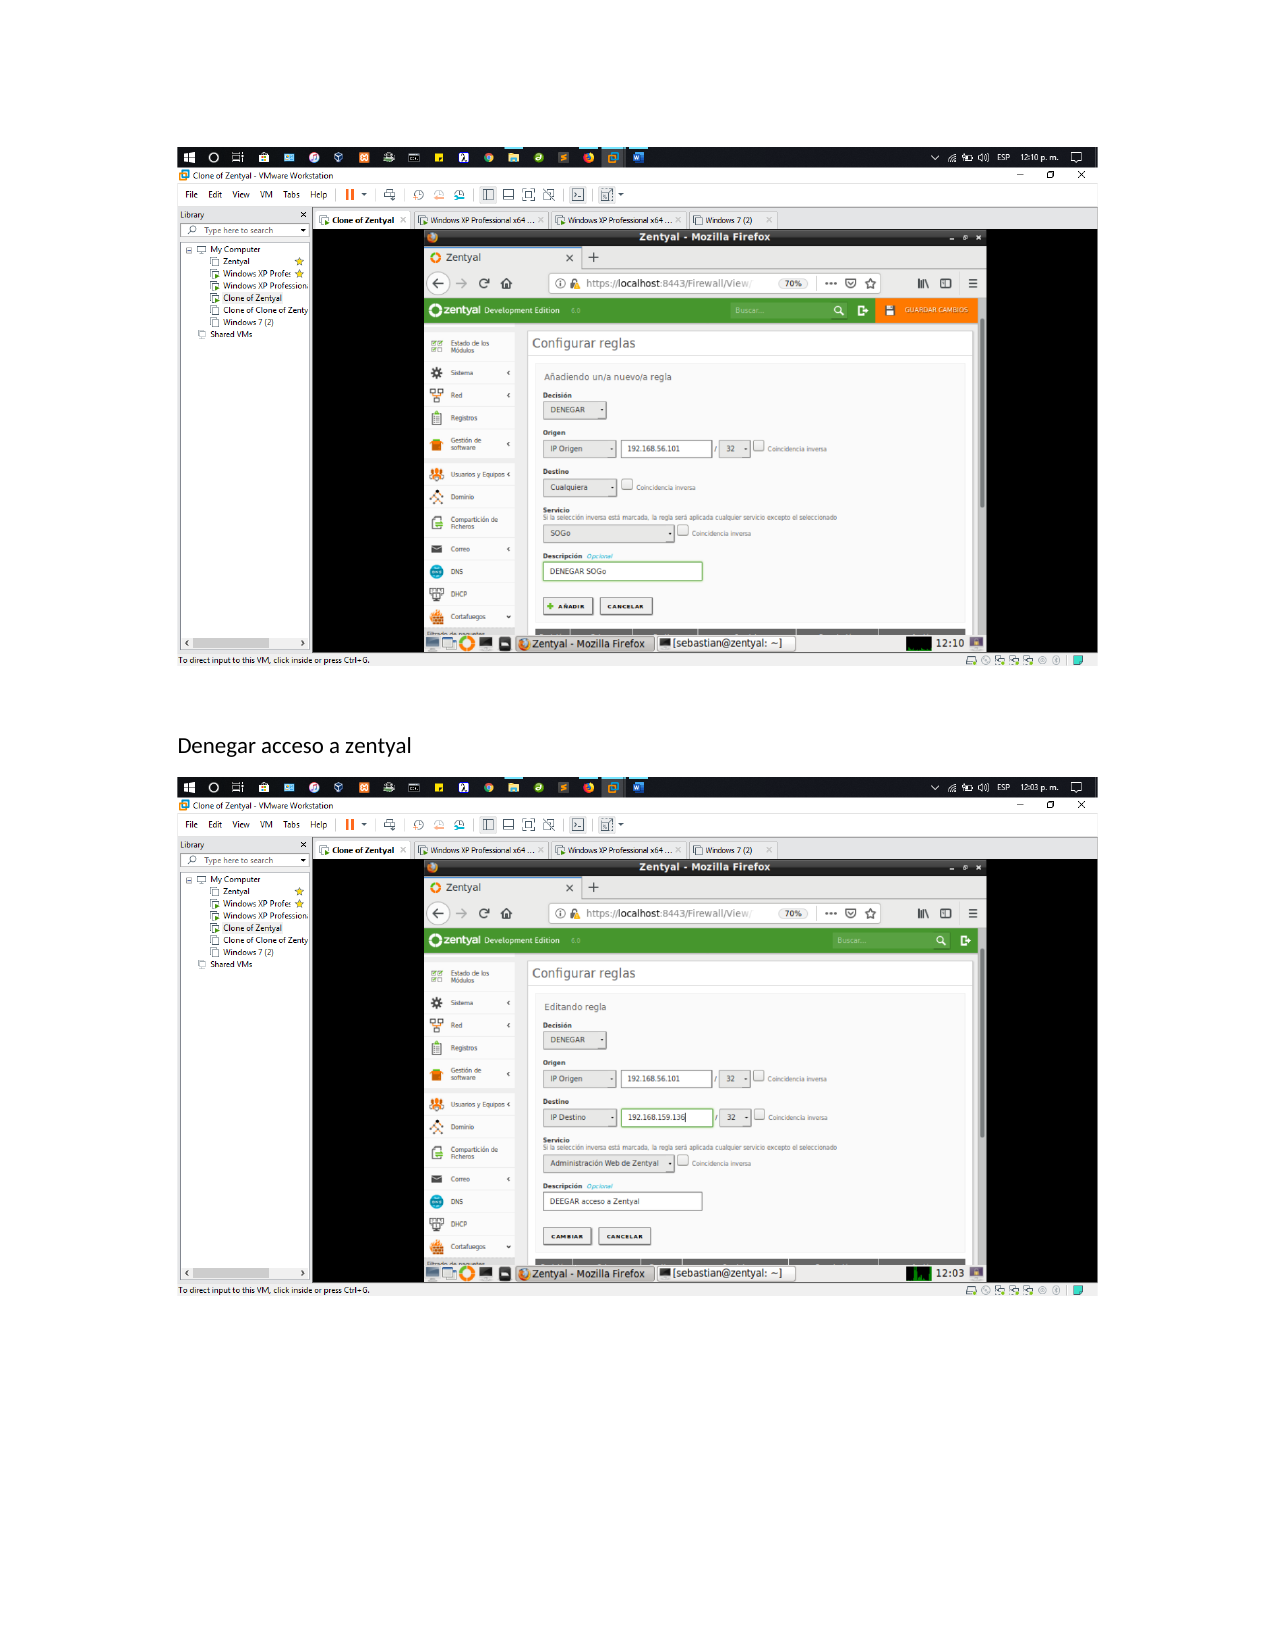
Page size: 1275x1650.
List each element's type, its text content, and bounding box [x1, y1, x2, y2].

picture [177, 777, 1098, 1296]
text Denegar acceso a zentyal [177, 731, 1098, 759]
picture [177, 147, 1098, 666]
